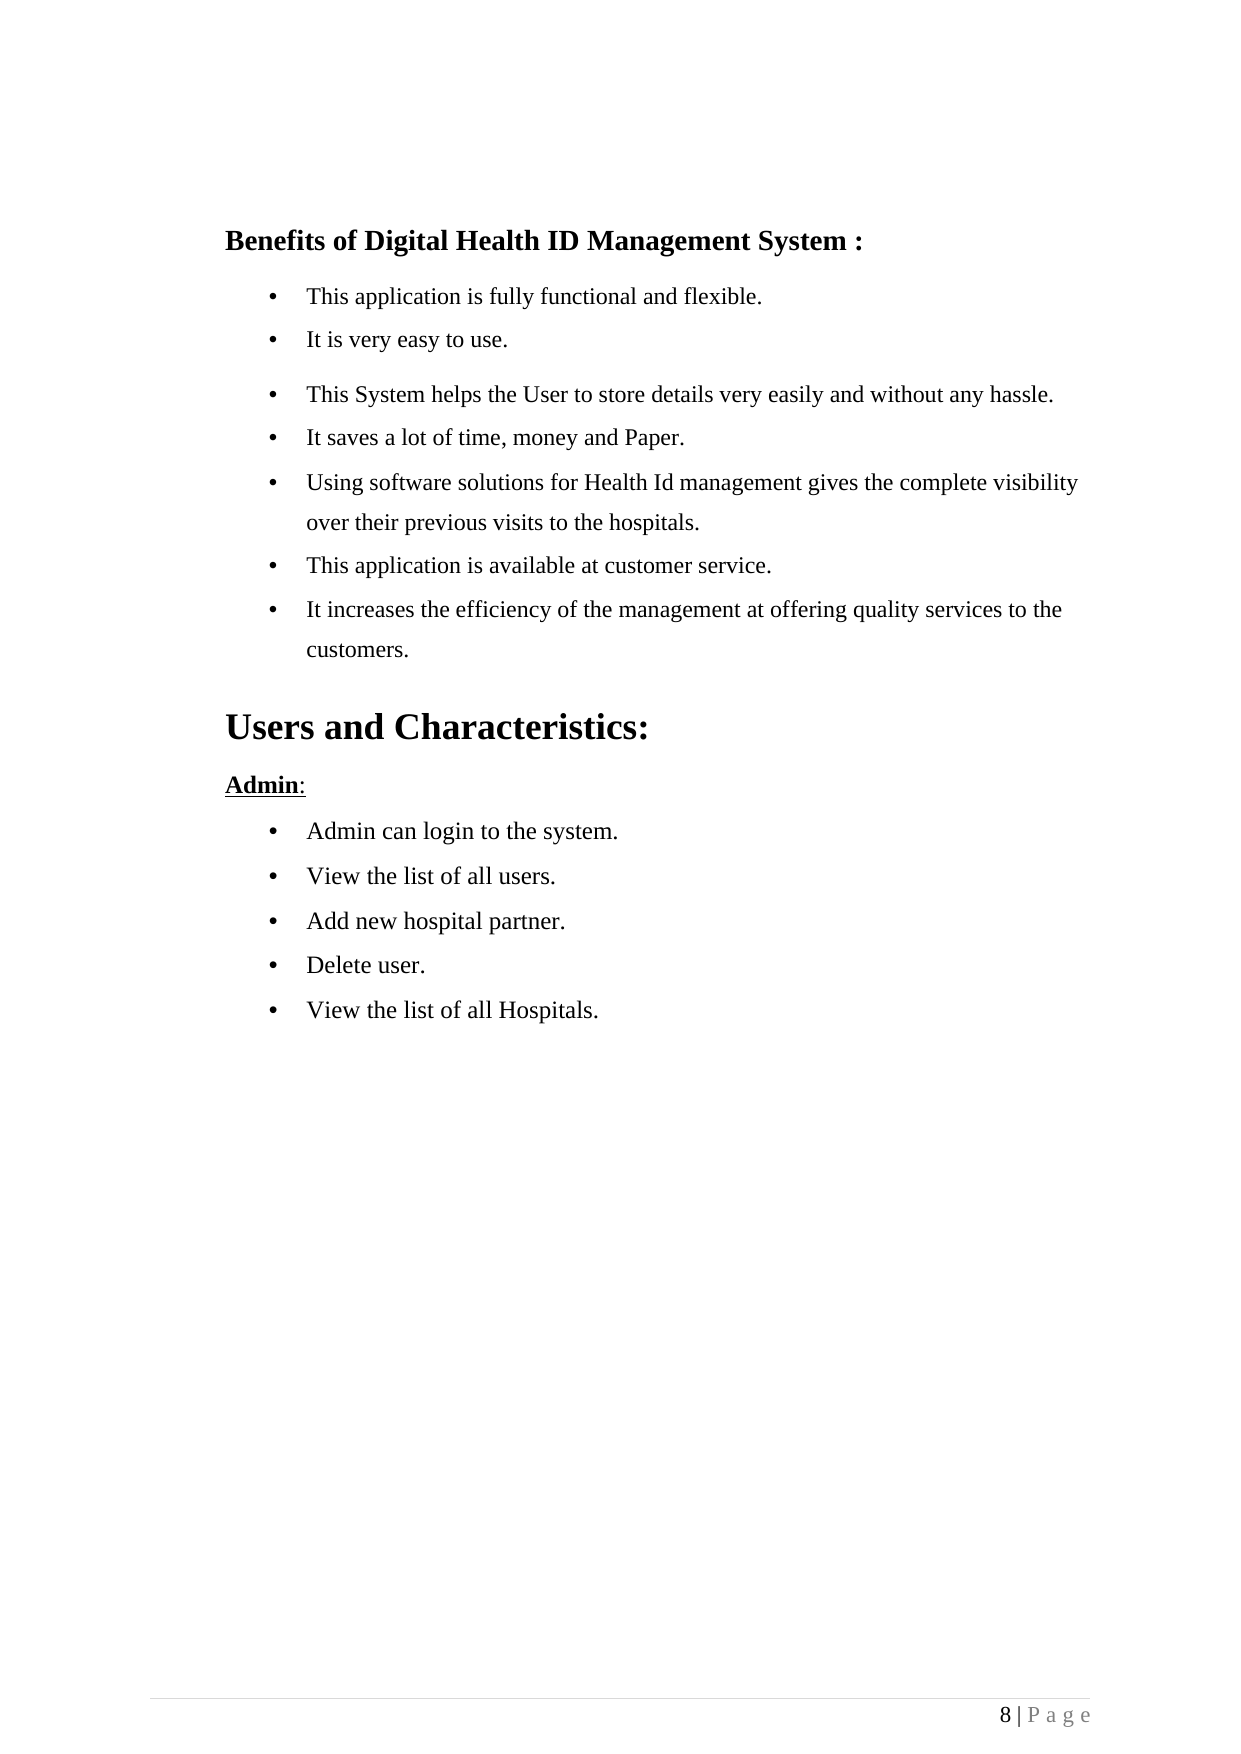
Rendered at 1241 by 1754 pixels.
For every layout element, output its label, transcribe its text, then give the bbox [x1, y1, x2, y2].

list This application is fully functional and flexible. [269, 282, 1090, 310]
list View the list of all users. [269, 861, 1090, 889]
list It increases the efficiency of the management at offering quality services to the customers. [269, 595, 1089, 663]
list Delete user. [269, 951, 1090, 979]
list This System helps the User to store details very easily and without any hassle. [269, 380, 1089, 408]
list View the list of all Hospitals. [269, 995, 1090, 1024]
text Benefits of Digital Health ID Management System : [225, 223, 1090, 256]
list It saves a lot of time, money and Paper. [269, 423, 1090, 451]
list Add new hospital partner. [269, 906, 1090, 934]
list This application is available at customer service. [269, 551, 1090, 578]
text Admin: [225, 771, 1090, 799]
text Users and Characteristics: [225, 704, 1090, 747]
list Admin can login to the system. [269, 816, 1090, 845]
list Using software solutions for Health Id management gives the complete visibility over their previous visits to the hospitals. [269, 468, 1089, 535]
list It is very easy to use. [269, 325, 1090, 353]
